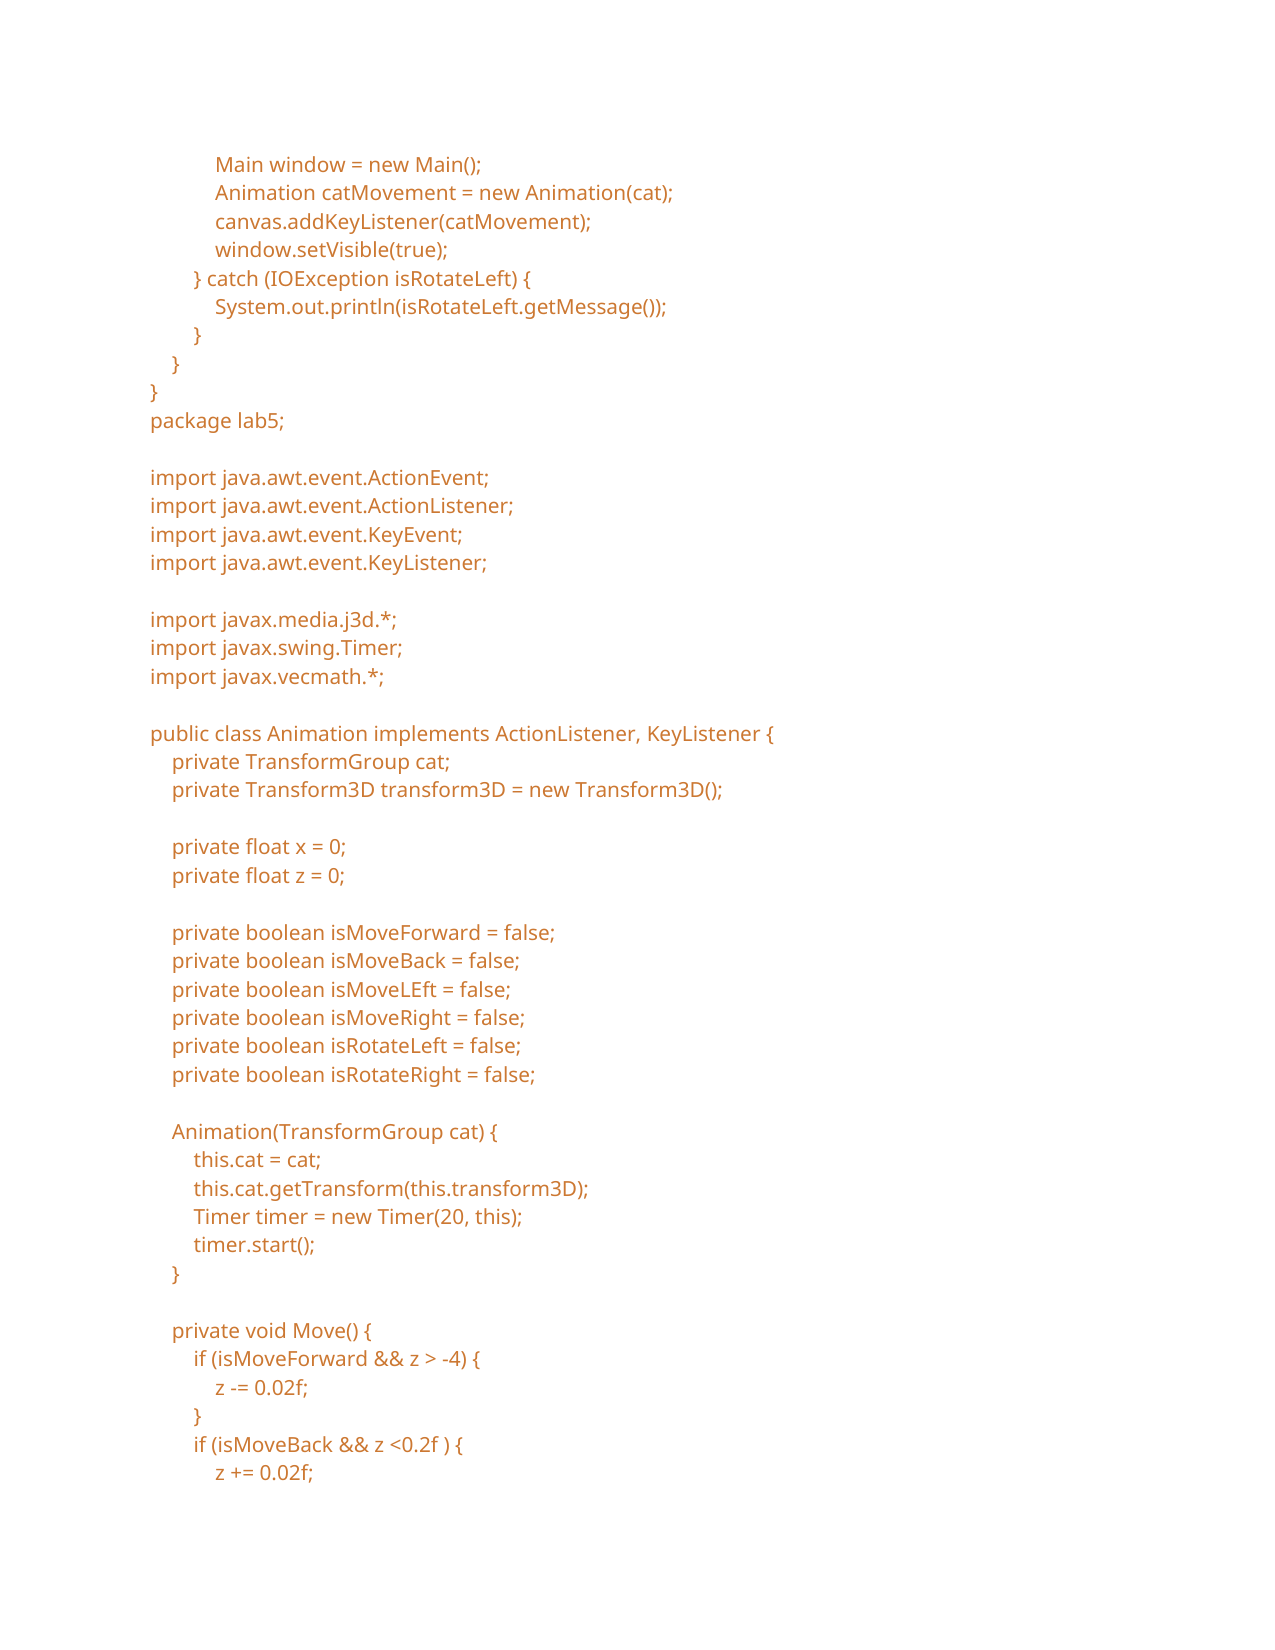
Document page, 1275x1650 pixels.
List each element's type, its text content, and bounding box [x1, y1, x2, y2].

text private boolean isMoveForward = false; [150, 918, 1125, 946]
text this.cat = cat; [150, 1145, 1125, 1174]
text } catch (IOException isRotateLeft) { [150, 264, 1125, 292]
text private boolean isMoveLEft = false; [150, 975, 1125, 1003]
text private boolean isMoveBack = false; [150, 946, 1125, 975]
text import java.awt.event.ActionListener; [150, 491, 1125, 520]
text canvas.addKeyListener(catMovement); [150, 207, 1125, 235]
text z += 0.02f; [150, 1458, 1125, 1487]
text private TransformGroup cat; [150, 747, 1125, 776]
text private boolean isMoveRight = false; [150, 1003, 1125, 1032]
text } [150, 1259, 1125, 1287]
text } [150, 377, 1125, 406]
text timer.start(); [150, 1231, 1125, 1259]
text package lab5; [150, 406, 1125, 434]
text private boolean isRotateLeft = false; [150, 1032, 1125, 1060]
text private Transform3D transform3D = new Transform3D(); [150, 776, 1125, 804]
text private float x = 0; [150, 832, 1125, 861]
text System.out.println(isRotateLeft.getMessage()); [150, 292, 1125, 321]
text public class Animation implements ActionListener, KeyListener { [150, 719, 1125, 747]
text Timer timer = new Timer(20, this); [150, 1202, 1125, 1231]
text import javax.swing.Timer; [150, 633, 1125, 662]
text if (isMoveBack && z <0.2f ) { [150, 1430, 1125, 1458]
text import javax.media.j3d.*; [150, 605, 1125, 633]
text } [150, 349, 1125, 377]
text private float z = 0; [150, 861, 1125, 889]
text import java.awt.event.KeyListener; [150, 548, 1125, 577]
text if (isMoveForward && z > -4) { [150, 1344, 1125, 1373]
text this.cat.getTransform(this.transform3D); [150, 1174, 1125, 1202]
text Animation catMovement = new Animation(cat); [150, 178, 1125, 207]
text Main window = new Main(); [150, 150, 1125, 178]
text window.setVisible(true); [150, 235, 1125, 264]
text import java.awt.event.ActionEvent; [150, 463, 1125, 491]
text import javax.vecmath.*; [150, 662, 1125, 690]
text z -= 0.02f; [150, 1373, 1125, 1401]
text Animation(TransformGroup cat) { [150, 1117, 1125, 1145]
text } [150, 1401, 1125, 1430]
text private boolean isRotateRight = false; [150, 1060, 1125, 1088]
text private void Move() { [150, 1316, 1125, 1344]
text } [150, 321, 1125, 349]
text import java.awt.event.KeyEvent; [150, 520, 1125, 548]
